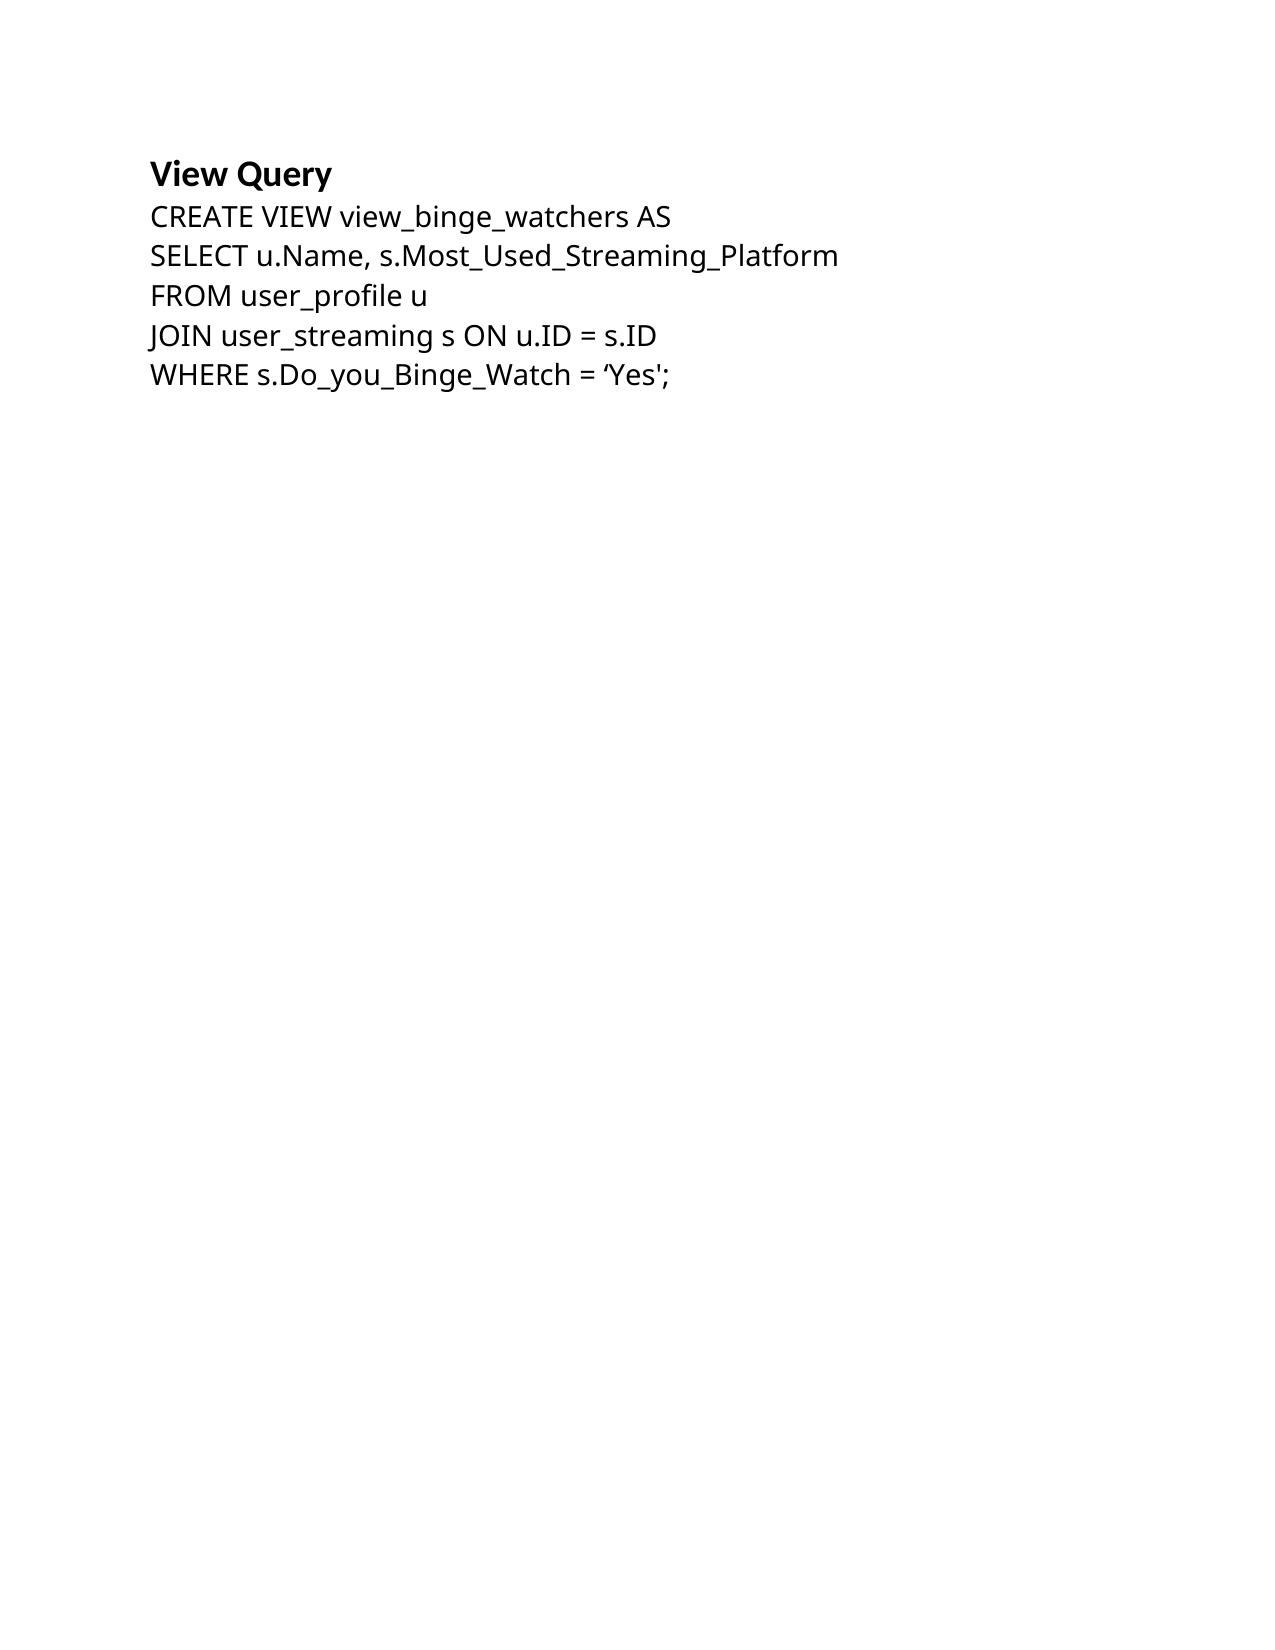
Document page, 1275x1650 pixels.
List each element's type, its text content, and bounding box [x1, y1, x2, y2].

subtitle View Query [150, 150, 1125, 196]
text FROM user_profile u [150, 275, 1125, 315]
text SELECT u.Name, s.Most_Used_Streaming_Platform [150, 236, 1125, 275]
text WHERE s.Do_you_Binge_Watch = ‘Yes'; [150, 354, 1125, 394]
text JOIN user_streaming s ON u.ID = s.ID [150, 315, 1125, 354]
text CREATE VIEW view_binge_watchers AS [150, 196, 1125, 236]
